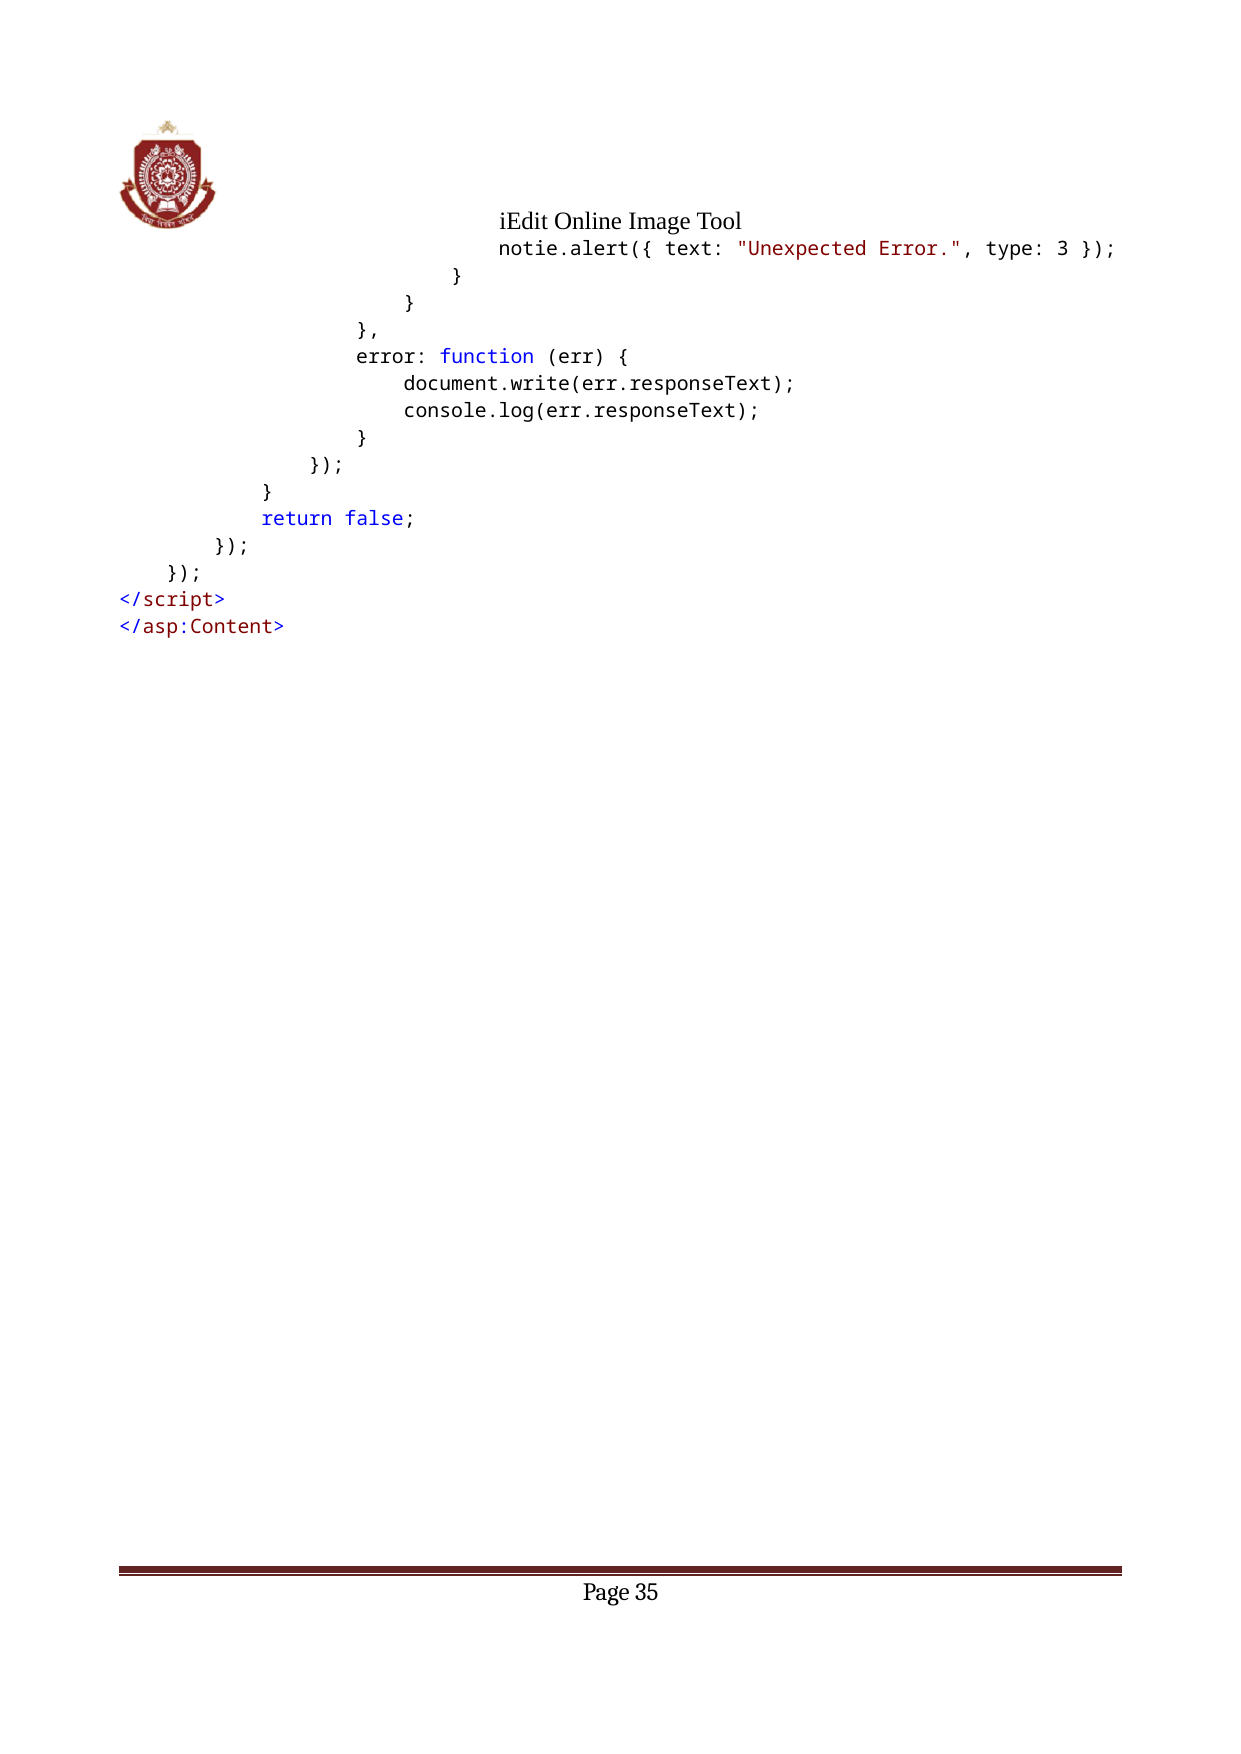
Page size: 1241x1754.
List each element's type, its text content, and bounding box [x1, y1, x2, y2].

text } [118, 288, 1122, 315]
text } [118, 261, 1122, 288]
text } [118, 477, 1122, 504]
text } [118, 423, 1122, 450]
text console.log(err.responseText); [118, 396, 1122, 423]
text }, [118, 315, 1122, 342]
text return false; [118, 504, 1122, 531]
picture [118, 118, 224, 229]
text }); [118, 450, 1122, 477]
text </asp:Content> [118, 612, 1122, 639]
text }); [118, 531, 1122, 558]
text notie.alert({ text: "Unexpected Error.", type: 3 }); [118, 234, 1122, 261]
text </script> [118, 585, 1122, 612]
text }); [118, 558, 1122, 585]
text document.write(err.responseText); [118, 369, 1122, 396]
text error: function (err) { [118, 342, 1122, 369]
